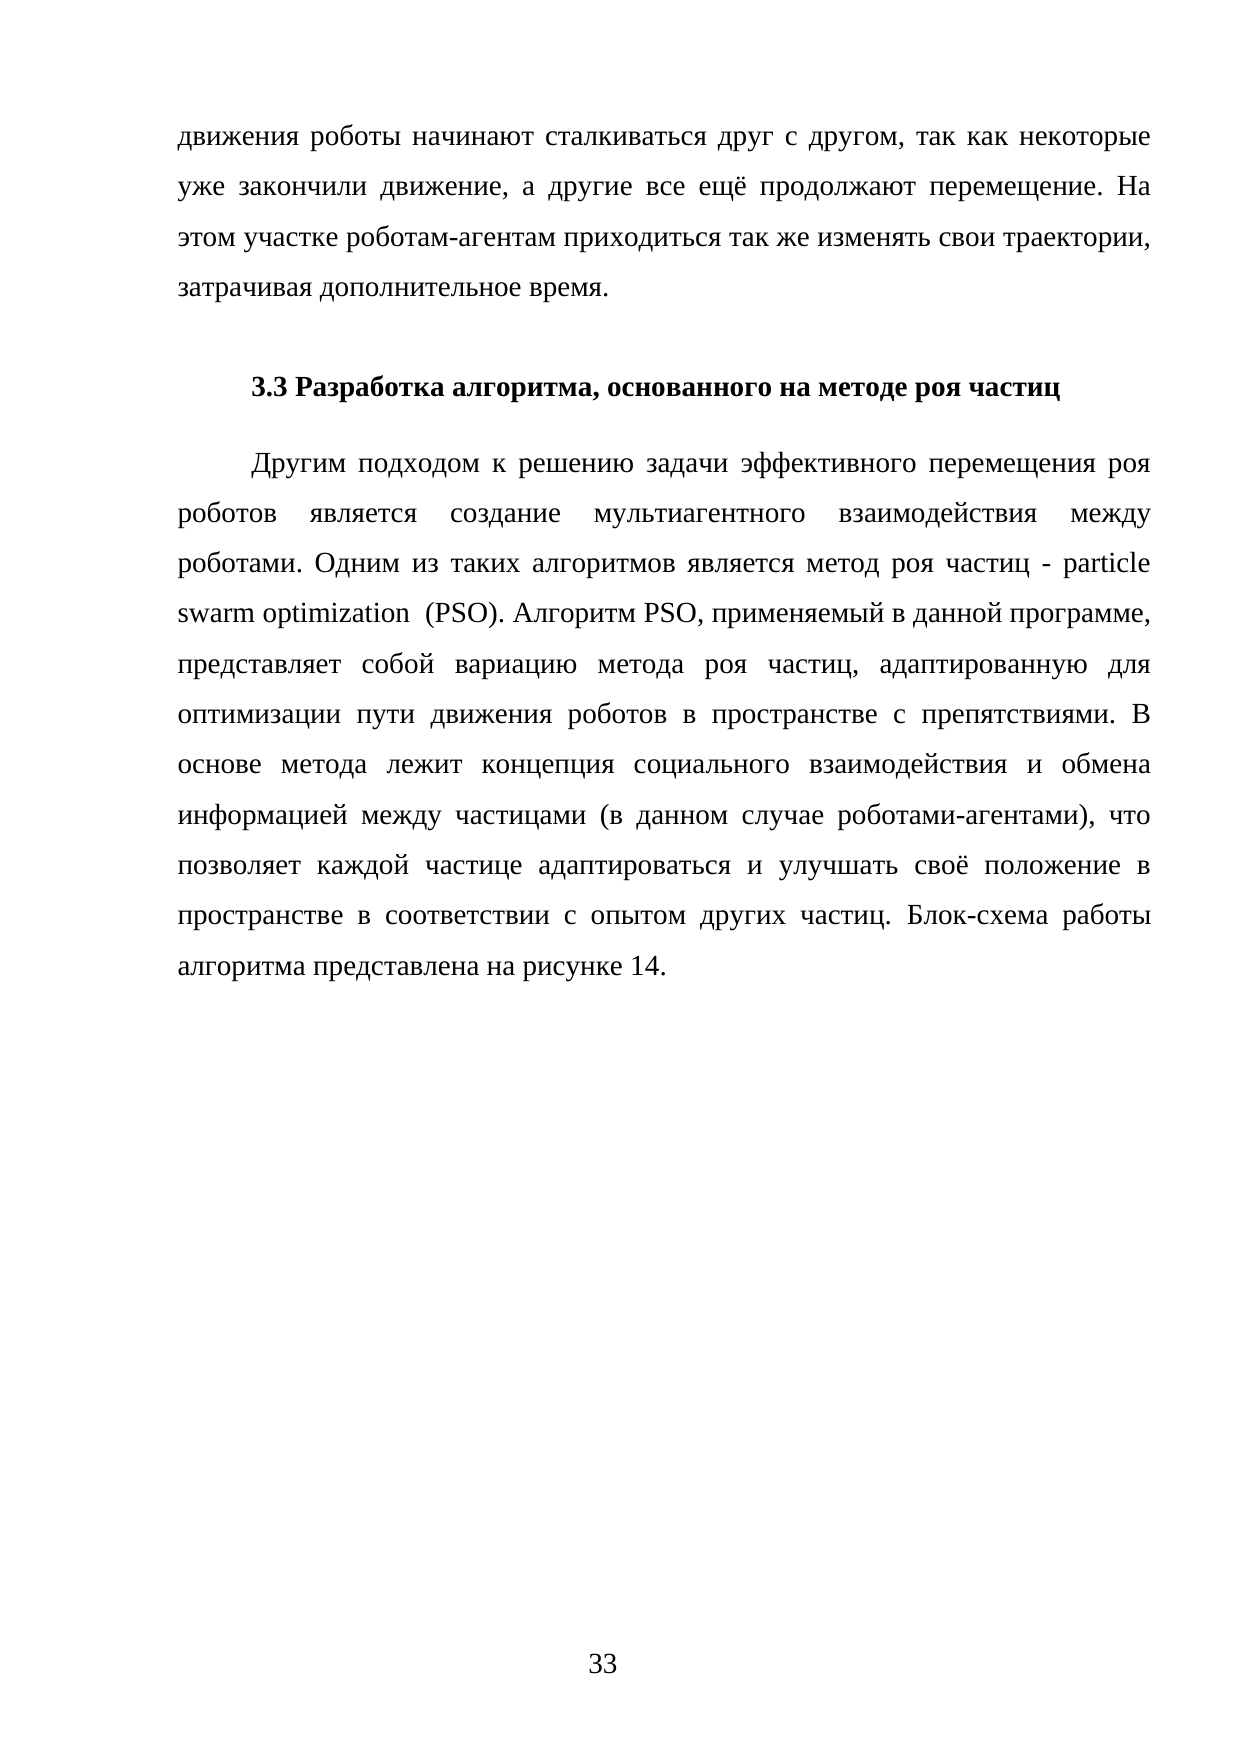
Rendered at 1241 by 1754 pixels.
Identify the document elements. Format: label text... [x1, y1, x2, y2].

text 3.3 Разработка алгоритма, основанного на методе роя частиц [177, 369, 1152, 403]
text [177, 118, 1152, 303]
text Другим подходом к решению задачи эффективного перемещения роя роботов является создание мультиагентного взаимодействия между роботами. Одним из таких алгоритмов является метод роя частиц - particle swarm optimization (PSO). Алгоритм PSO, применяемый в данной программе, представляет собой вариацию метода роя частиц, адаптированную для оптимизации пути движения роботов в пространстве с препятствиями. В основе метода лежит концепция социального взаимодействия и обмена информацией между частицами (в данном случае роботами-агентами), что позволяет каждой частице адаптироваться и улучшать своё положение в пространстве в соответствии с опытом других частиц. Блок-схема работы алгоритма представлена на рисунке 14. [177, 445, 1152, 981]
